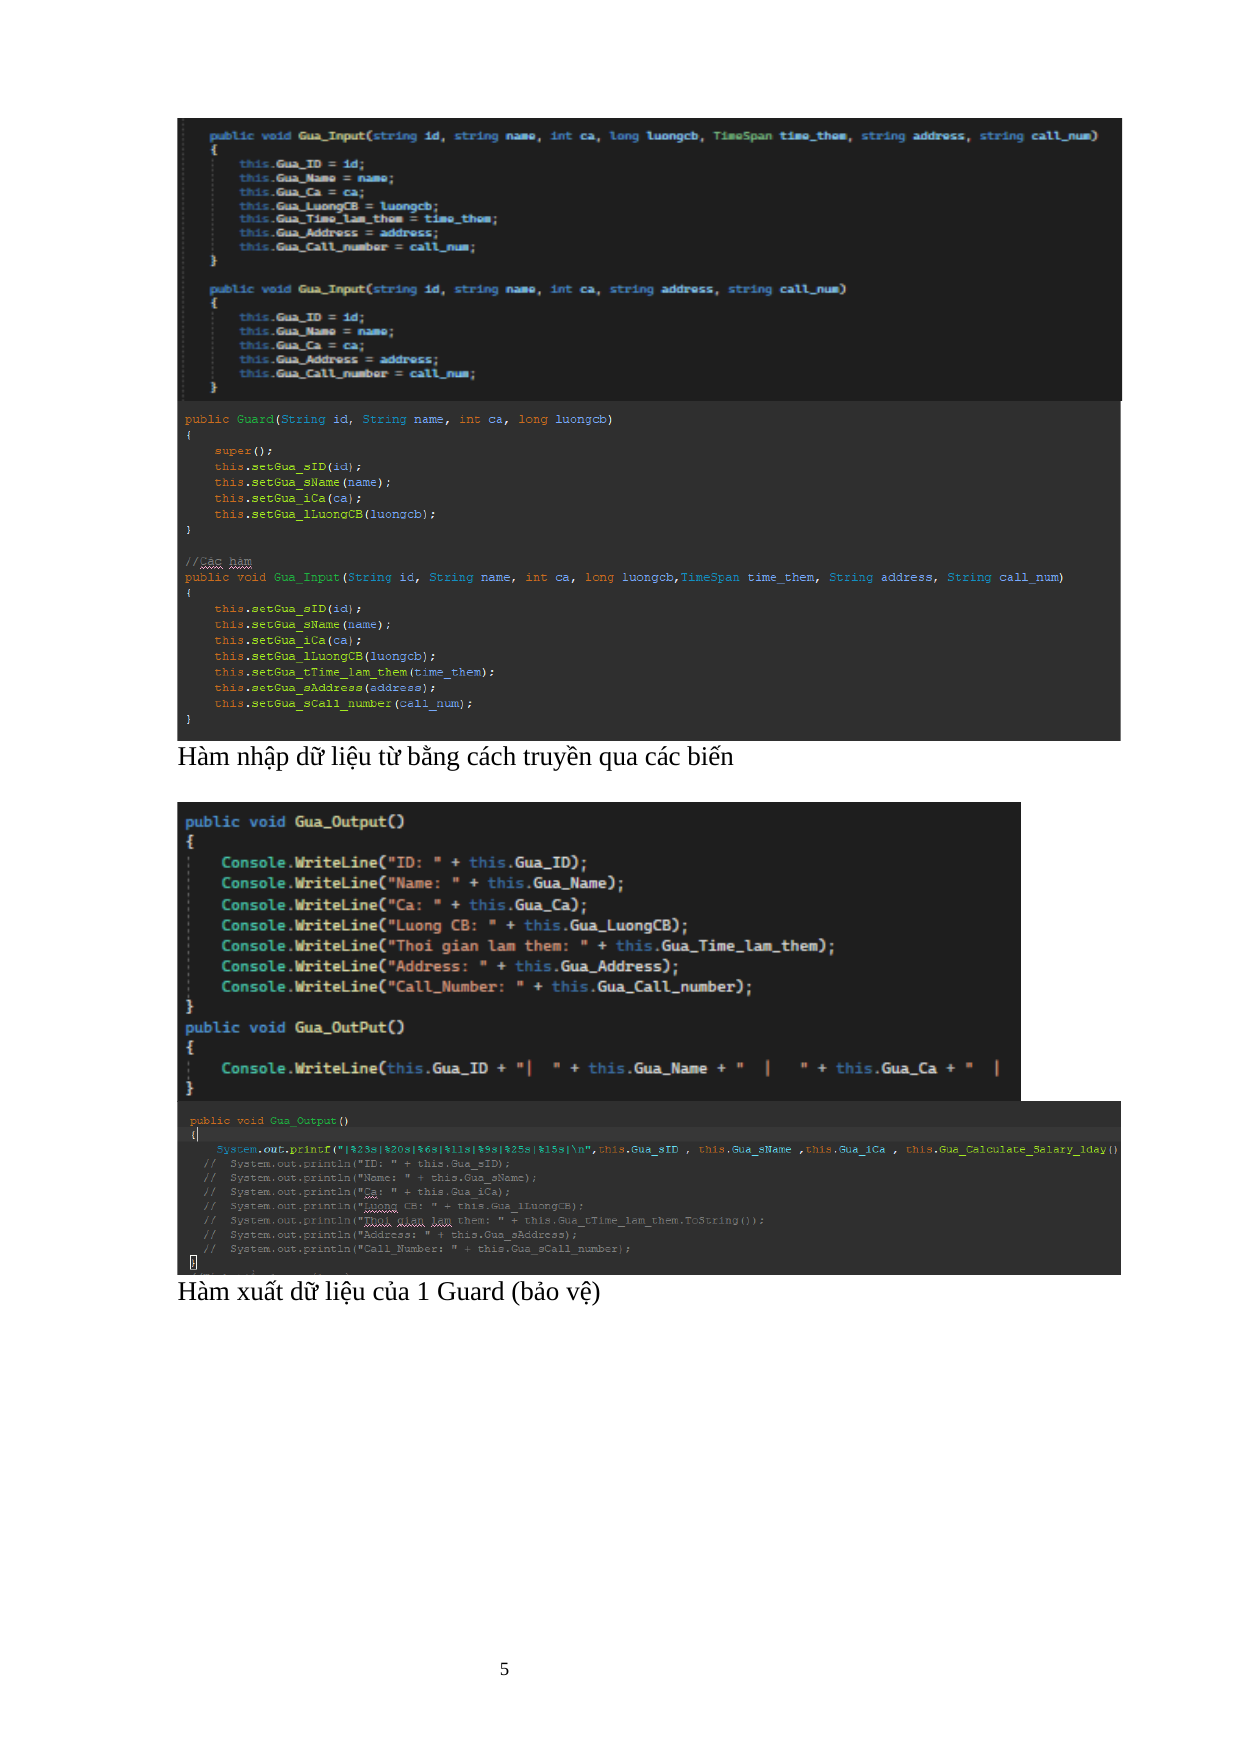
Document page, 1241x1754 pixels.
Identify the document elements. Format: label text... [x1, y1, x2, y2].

list Hàm xuất dữ liệu của 1 Guard (bảo vệ) [177, 1275, 1122, 1306]
picture [177, 118, 1123, 741]
picture [177, 802, 1121, 1275]
list Hàm nhập dữ liệu từ bằng cách truyền qua các biến [177, 740, 1122, 772]
